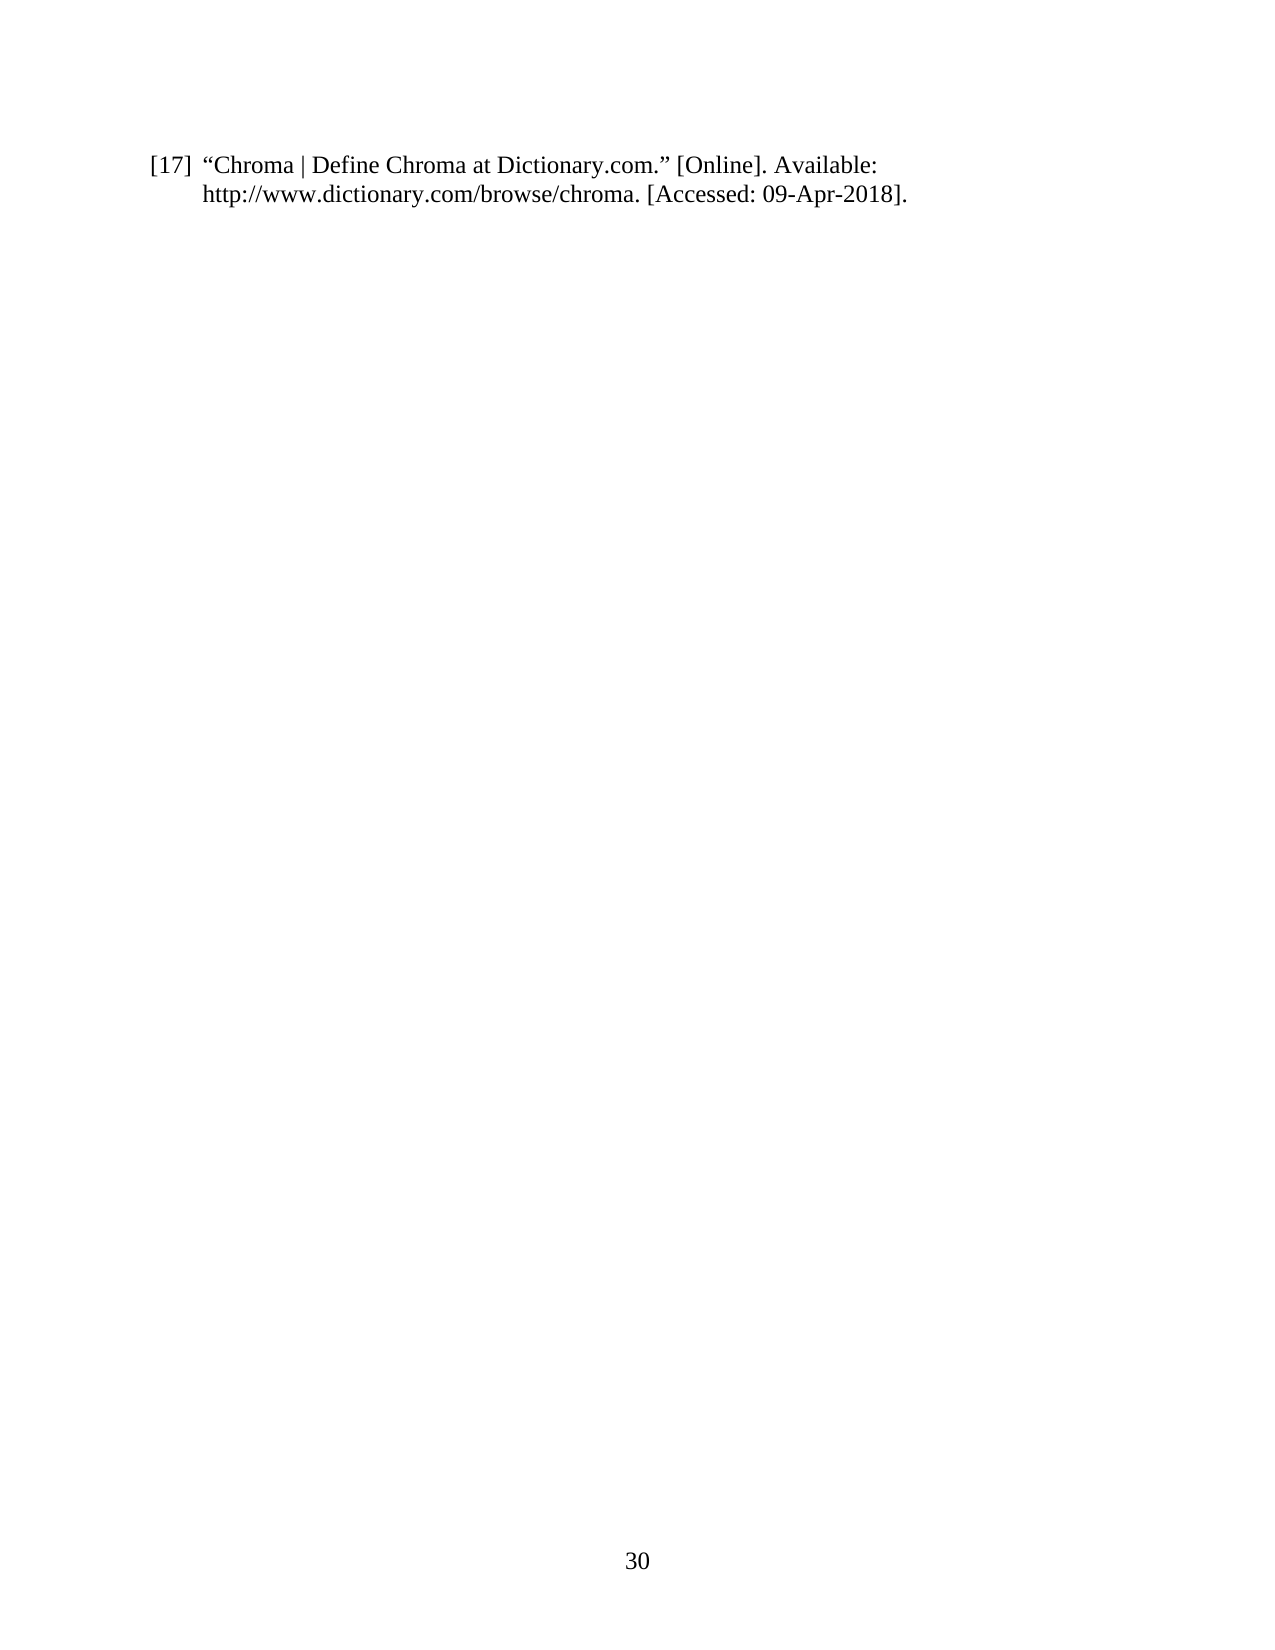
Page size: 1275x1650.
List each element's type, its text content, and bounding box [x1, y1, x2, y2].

text [17] “Chroma | Define Chroma at Dictionary.com.” [Online]. Available: http://www.dictionary.com/browse/chroma. [Accessed: 09-Apr-2018]. [150, 150, 1125, 207]
